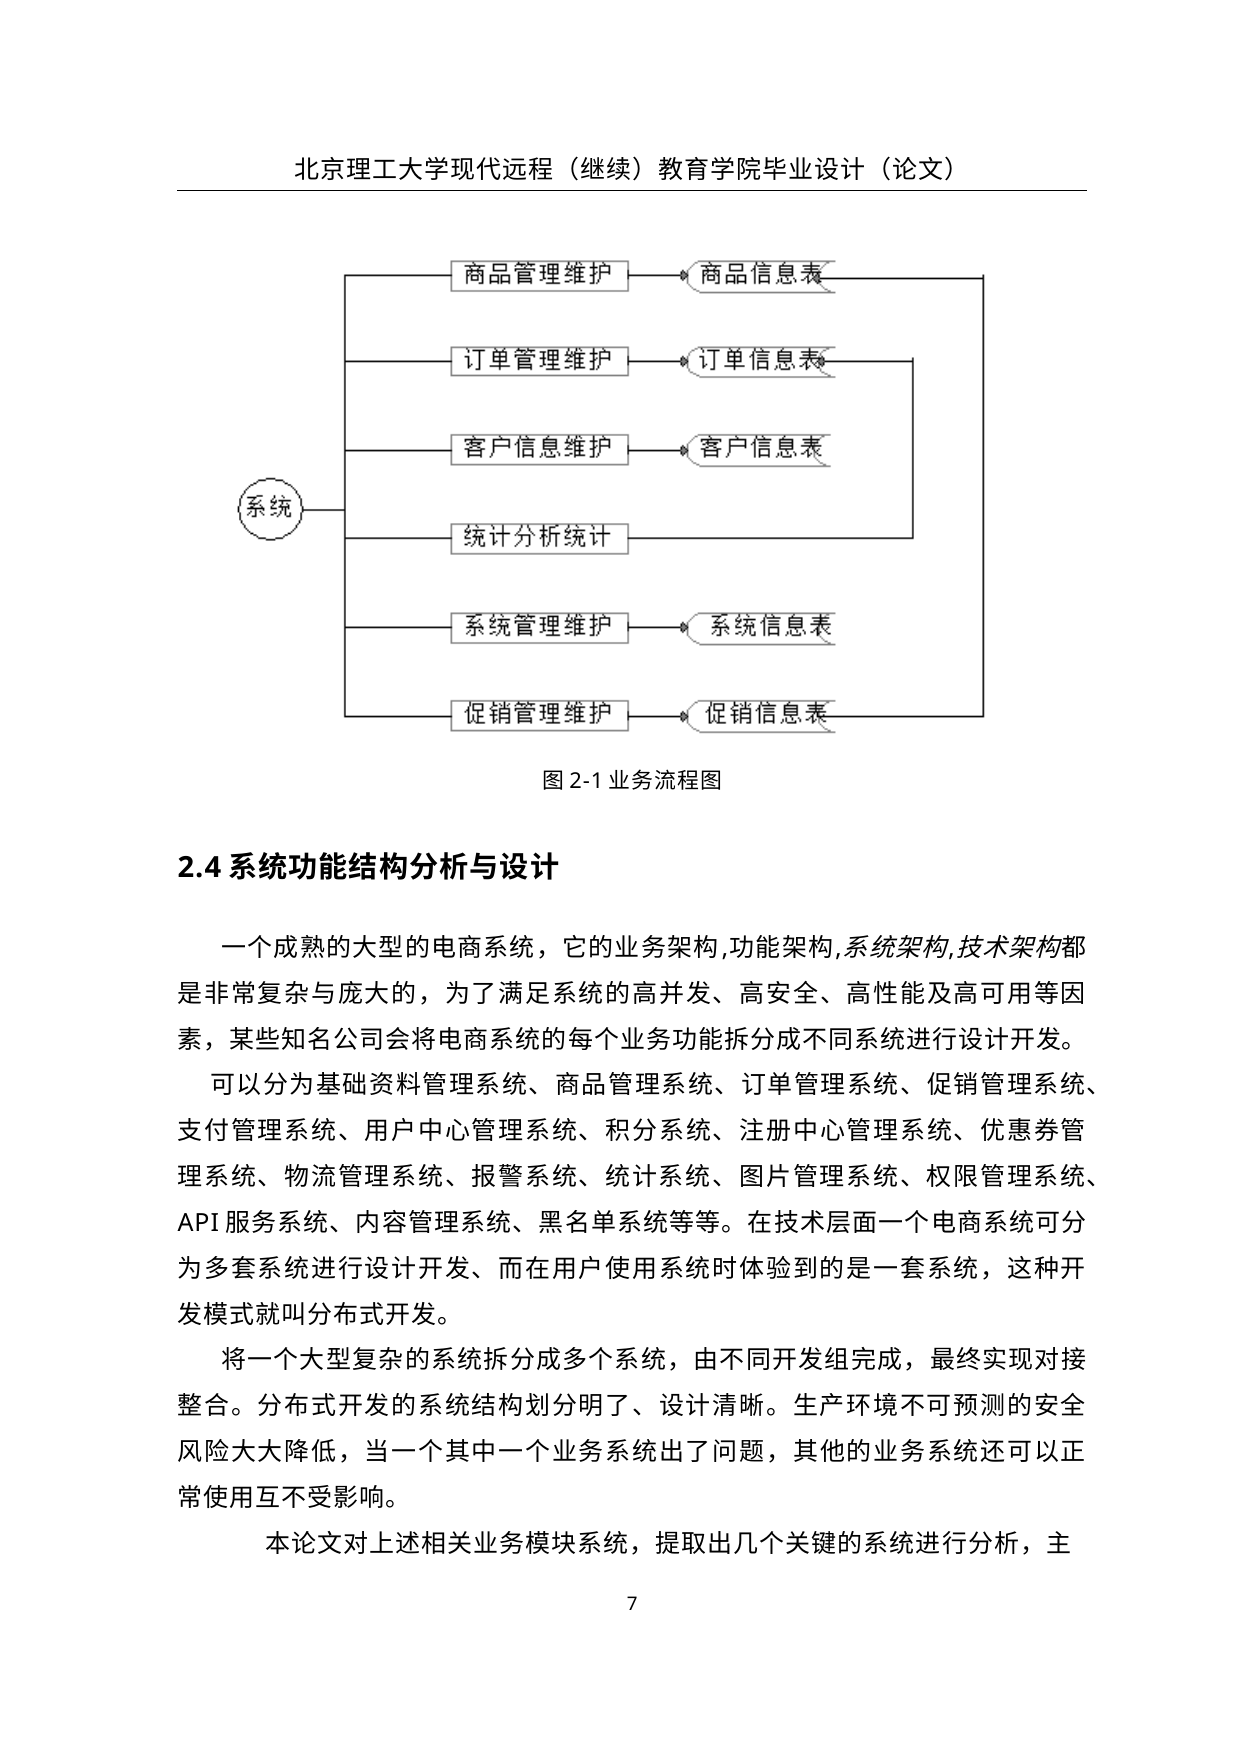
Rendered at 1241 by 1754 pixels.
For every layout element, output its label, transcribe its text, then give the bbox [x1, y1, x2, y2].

text 一个成熟的大型的电商系统，它的业务架构,功能架构,系统架构,技术架构都是非常复杂与庞大的，为了满足系统的高并发、高安全、高性能及高可用等因素，某些知名公司会将电商系统的每个业务功能拆分成不同系统进行设计开发。 [177, 920, 1087, 1057]
subtitle 2.4系统功能结构分析与设计 [177, 824, 1087, 891]
text 将一个大型复杂的系统拆分成多个系统，由不同开发组完成，最终实现对接整合。分布式开发的系统结构划分明了、设计清晰。生产环境不可预测的安全风险大大降低，当一个其中一个业务系统出了问题，其他的业务系统还可以正常使用互不受影响。 [177, 1332, 1087, 1516]
text 可以分为基础资料管理系统、商品管理系统、订单管理系统、促销管理系统、支付管理系统、用户中心管理系统、积分系统、注册中心管理系统、优惠券管理系统、物流管理系统、报警系统、统计系统、图片管理系统、权限管理系统、API服务系统、内容管理系统、黑名单系统等等。在技术层面一个电商系统可分为多套系统进行设计开发、而在用户使用系统时体验到的是一套系统，这种开发模式就叫分布式开发。 [177, 1057, 1087, 1332]
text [177, 1516, 1087, 1561]
picture [177, 206, 1035, 763]
text 图2-1业务流程图 [177, 763, 1087, 795]
